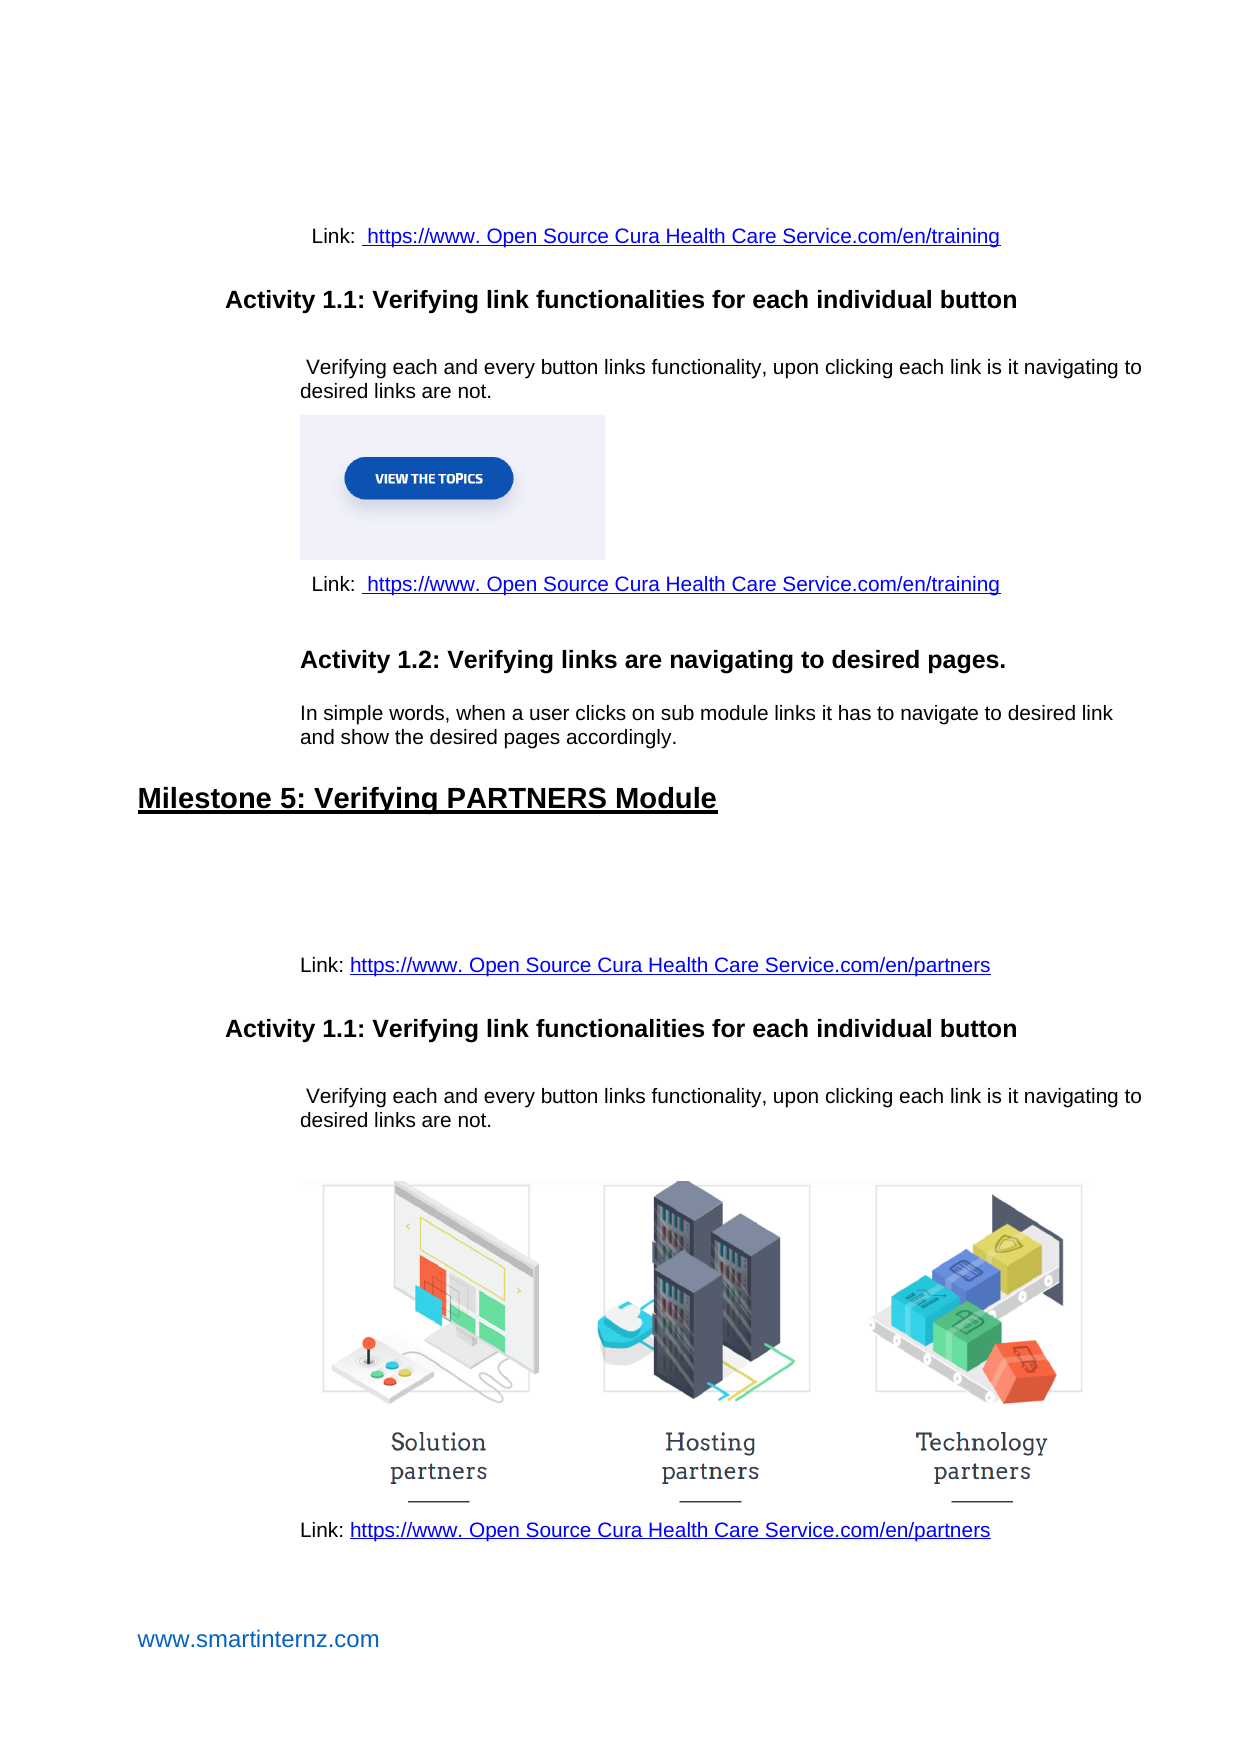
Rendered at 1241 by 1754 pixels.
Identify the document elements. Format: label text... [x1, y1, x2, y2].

text Link: https://www. Open Source Cura Health Care Service.com/en/training [300, 224, 1173, 248]
subtitle Activity 1.2: Verifying links are navigating to desired pages. [300, 645, 1173, 674]
picture [300, 1181, 1093, 1505]
text Verifying each and every button links functionality, upon clicking each link is it navigating to desired links are not. [300, 1084, 1173, 1132]
subtitle Milestone 5: Verifying PARTNERS Module [137, 781, 1173, 814]
picture [300, 415, 606, 560]
text Link: https://www. Open Source Cura Health Care Service.com/en/partners [300, 953, 1173, 977]
text In simple words, when a user clicks on sub module links it has to navigate to desired link and show the desired pages accordingly. [300, 701, 1132, 749]
text Verifying each and every button links functionality, upon clicking each link is it navigating to desired links are not. [300, 355, 1173, 403]
text Link: https://www. Open Source Cura Health Care Service.com/en/training [300, 572, 1173, 596]
subtitle Activity 1.1: Verifying link functionalities for each individual button [225, 285, 1173, 314]
subtitle Activity 1.1: Verifying link functionalities for each individual button [225, 1014, 1173, 1043]
text Link: https://www. Open Source Cura Health Care Service.com/en/partners [300, 1517, 1173, 1541]
